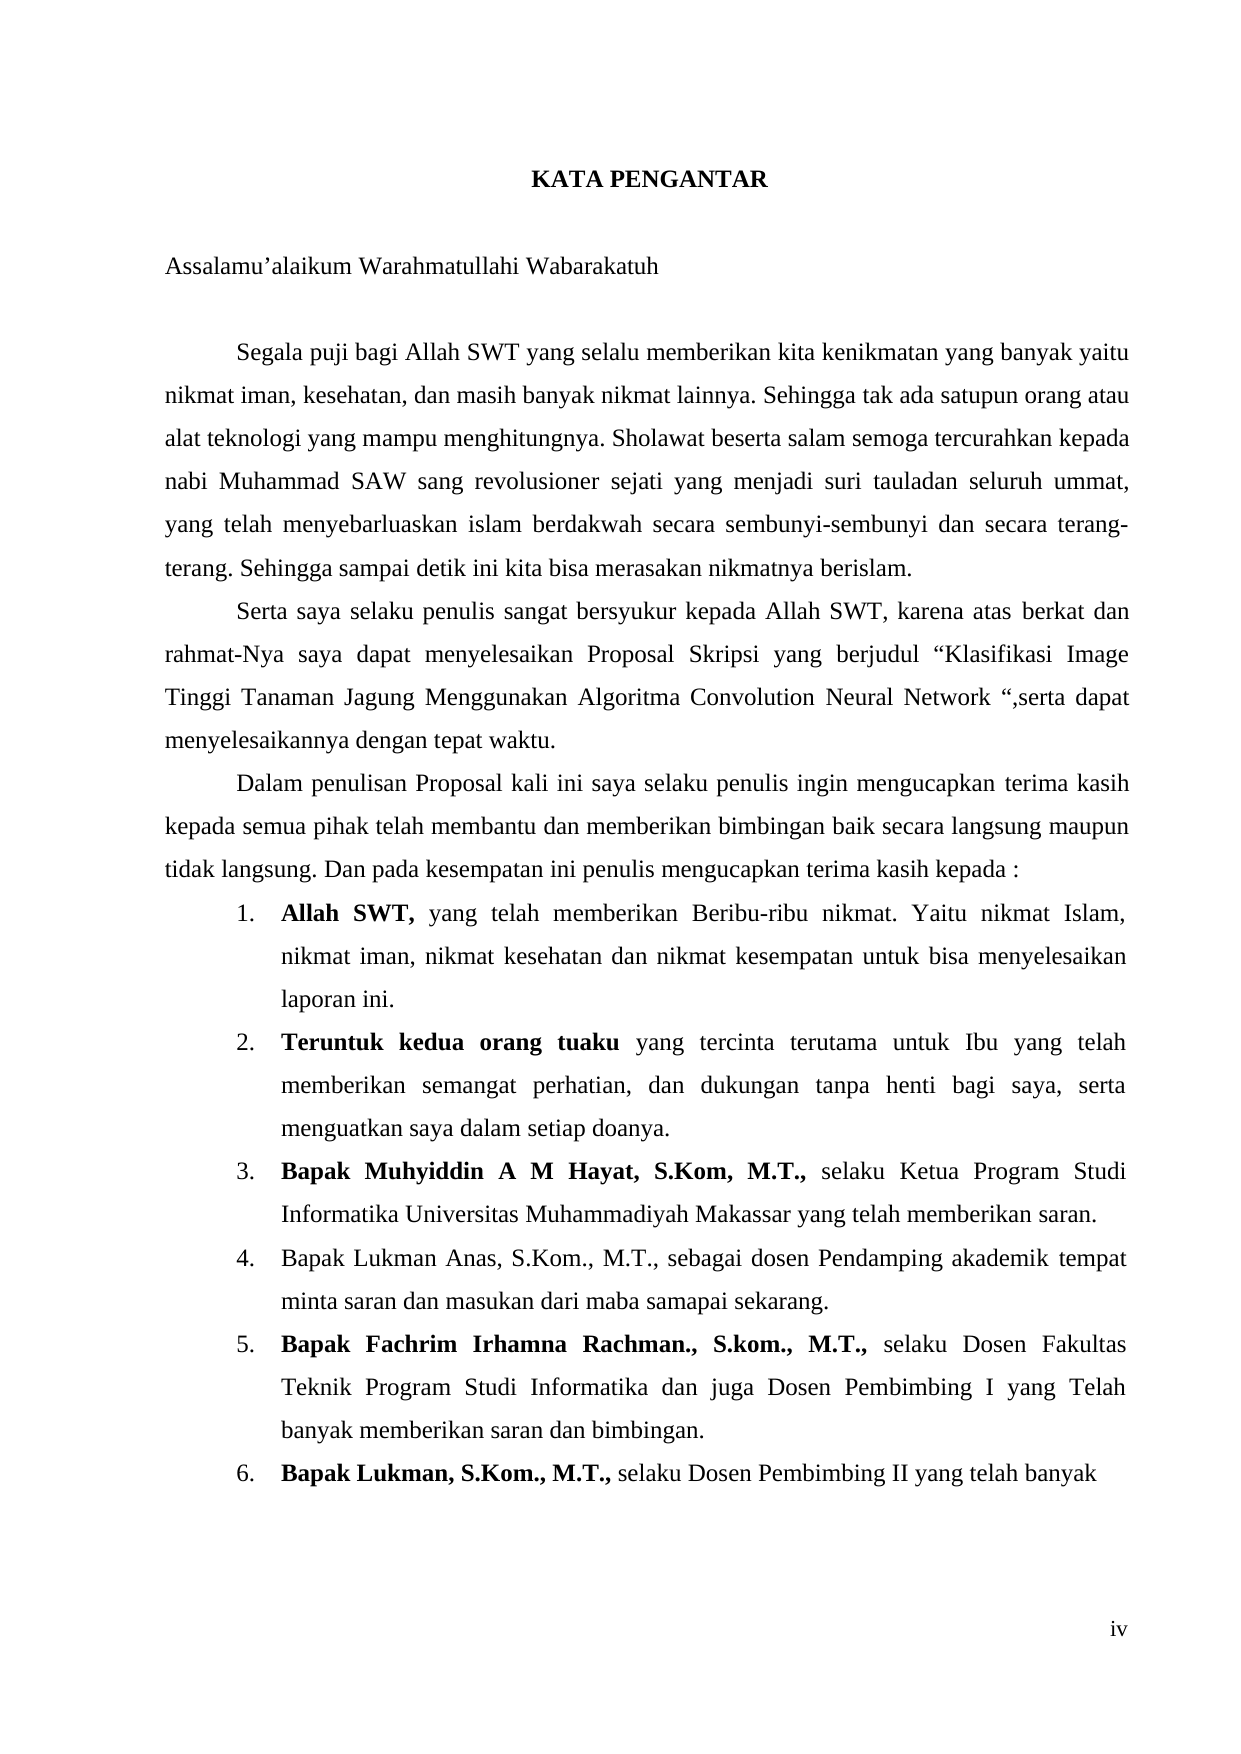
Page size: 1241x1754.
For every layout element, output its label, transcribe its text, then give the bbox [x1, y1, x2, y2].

subtitle KATA PENGANTAR [367, 164, 932, 193]
list Bapak Fachrim Irhamna Rachman., S.kom., M.T., selaku Dosen Fakultas Teknik Program Studi Informatika dan juga Dosen Pembimbing I yang Telah banyak memberikan saran dan bimbingan. [236, 1329, 1127, 1444]
list Bapak Lukman Anas, S.Kom., M.T., sebagai dosen Pendamping akademik tempat minta saran dan masukan dari maba samapai sekarang. [236, 1243, 1127, 1314]
list Bapak Lukman, S.Kom., M.T., selaku Dosen Pembimbing II yang telah banyak [236, 1458, 1127, 1487]
list Teruntuk kedua orang tuaku yang tercinta terutama untuk Ibu yang telah memberikan semangat perhatian, dan dukungan tanpa henti bagi saya, serta menguatkan saya dalam setiap doanya. [236, 1027, 1127, 1142]
text Dalam penulisan Proposal kali ini saya selaku penulis ingin mengucapkan terima kasih kepada semua pihak telah membantu dan memberikan bimbingan baik secara langsung maupun tidak langsung. Dan pada kesempatan ini penulis mengucapkan terima kasih kepada : [164, 768, 1129, 883]
text Segala puji bagi Allah SWT yang selalu memberikan kita kenikmatan yang banyak yaitu nikmat iman, kesehatan, dan masih banyak nikmat lainnya. Sehingga tak ada satupun orang atau alat teknologi yang mampu menghitungnya. Sholawat beserta salam semoga tercurahkan kepada nabi Muhammad SAW sang revolusioner sejati yang menjadi suri tauladan seluruh ummat, yang telah menyebarluaskan islam berdakwah secara sembunyi-sembunyi dan secara terang- terang. Sehingga sampai detik ini kita bisa merasakan nikmatnya berislam. [164, 337, 1129, 581]
text Serta saya selaku penulis sangat bersyukur kepada Allah SWT, karena atas berkat dan rahmat-Nya saya dapat menyelesaikan Proposal Skripsi yang berjudul “Klasifikasi Image Tinggi Tanaman Jagung Menggunakan Algoritma Convolution Neural Network “,serta dapat menyelesaikannya dengan tepat waktu. [164, 596, 1129, 754]
list Allah SWT, yang telah memberikan Beribu-ribu nikmat. Yaitu nikmat Islam, nikmat iman, nikmat kesehatan dan nikmat kesempatan untuk bisa menyelesaikan laporan ini. [236, 898, 1127, 1013]
text Assalamu’alaikum Warahmatullahi Wabarakatuh [164, 251, 1128, 279]
list Bapak Muhyiddin A M Hayat, S.Kom, M.T., selaku Ketua Program Studi Informatika Universitas Muhammadiyah Makassar yang telah memberikan saran. [236, 1156, 1127, 1228]
